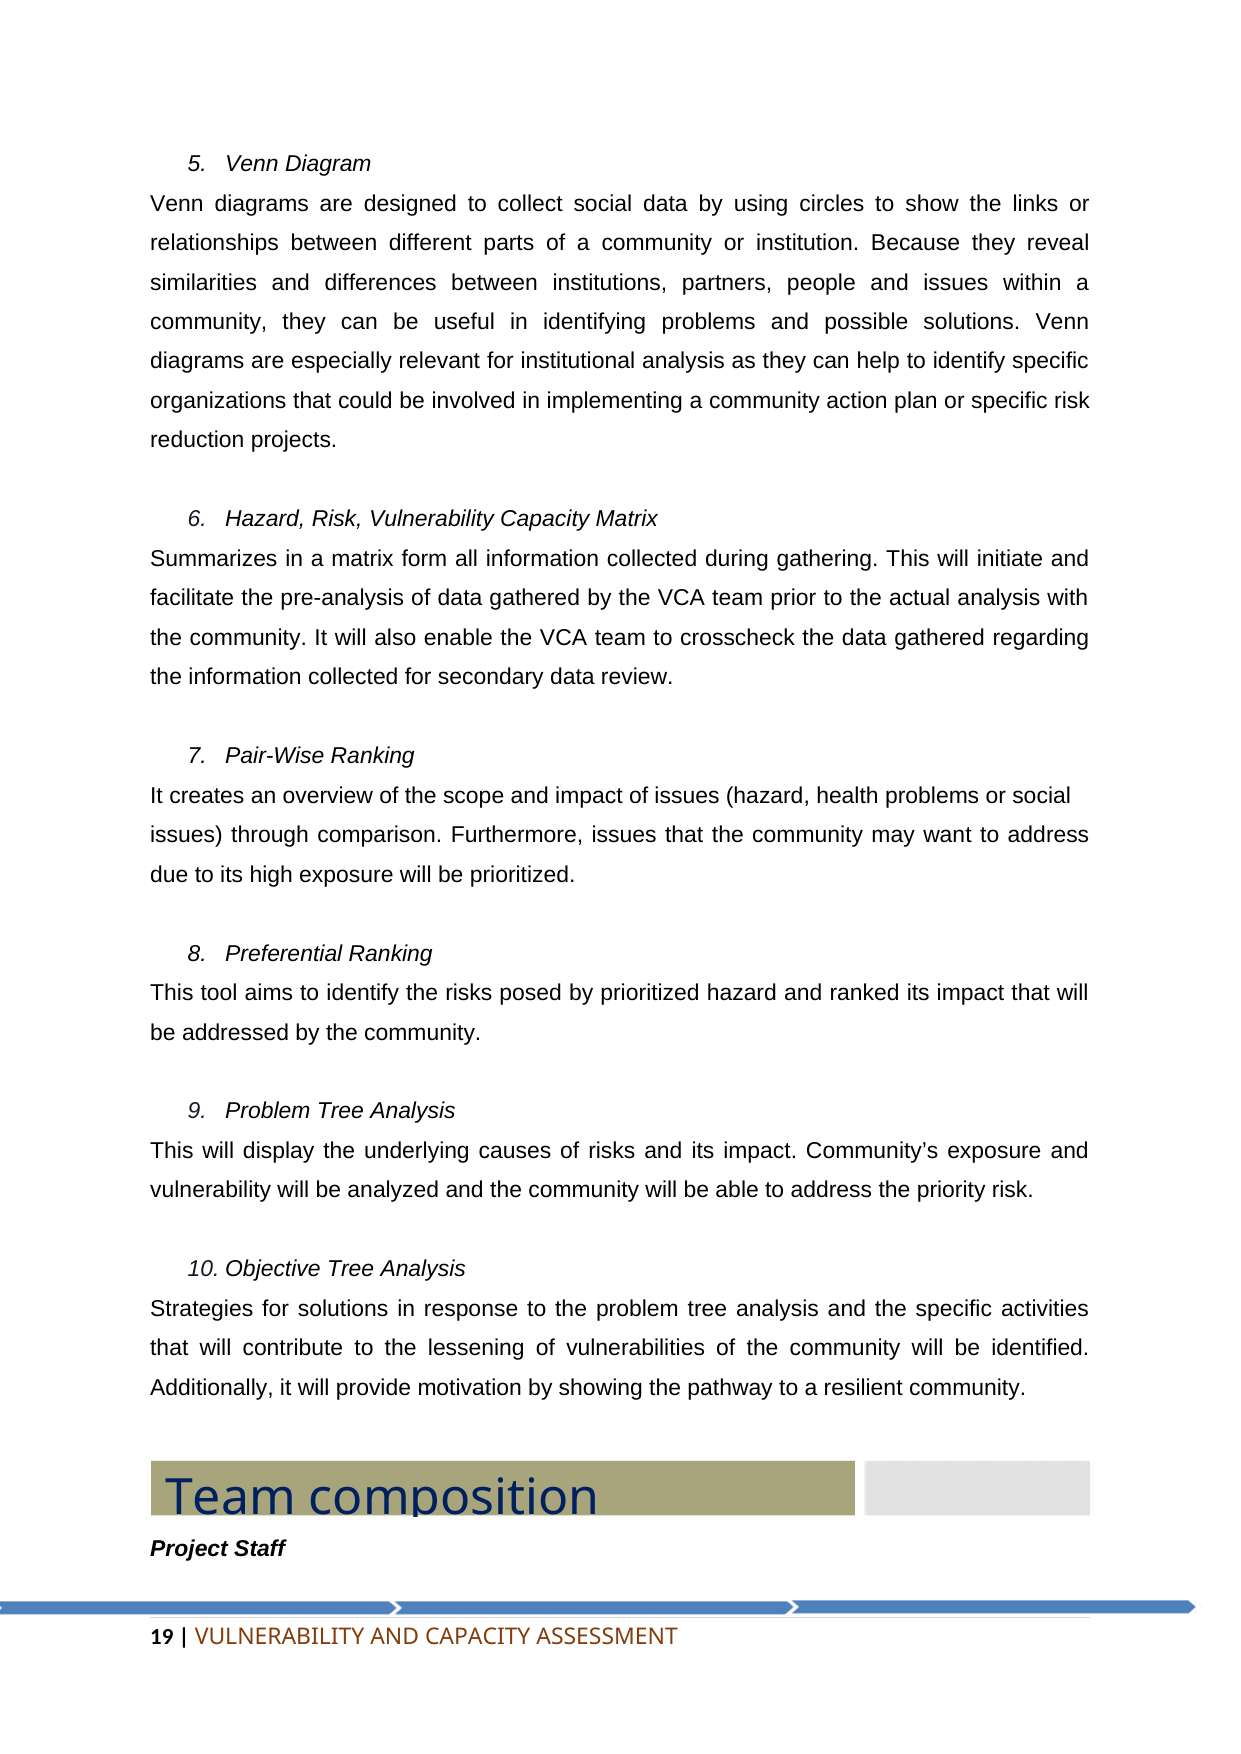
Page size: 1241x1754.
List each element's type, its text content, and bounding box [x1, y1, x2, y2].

list Venn Diagram [187, 150, 1090, 176]
text It creates an overview of the scope and impact of issues (hazard, health problems or social [150, 782, 1090, 808]
list Preferential Ranking [187, 939, 1090, 966]
list Pair-Wise Ranking [187, 742, 1090, 768]
text Strategies for solutions in response to the problem tree analysis and the specific activities that will contribute to the lessening of vulnerabilities of the community will be identified. Additionally, it will provide motivation by showing the pathway to a resilient community. [150, 1295, 1090, 1400]
list Problem Tree Analysis [187, 1097, 1090, 1124]
text Summarizes in a matrix form all information collected during gathering. This will initiate and facilitate the pre-analysis of data gathered by the VCA team prior to the actual analysis with the community. It will also enable the VCA team to crosscheck the data gathered regarding the information collected for secondary data review. [150, 545, 1090, 689]
list Hazard, Risk, Vulnerability Capacity Matrix [187, 505, 1090, 532]
list Objective Tree Analysis [187, 1255, 1090, 1282]
text This tool aims to identify the risks posed by prioritized hazard and ranked its impact that will be addressed by the community. [150, 979, 1090, 1045]
text This will display the underlying causes of risks and its impact. Community’s exposure and vulnerability will be analyzed and the community will be able to address the priority risk. [150, 1137, 1090, 1203]
text issues) through comparison. Furthermore, issues that the community may want to address due to its high exposure will be prioritized. [150, 821, 1090, 887]
picture [0, 1597, 1202, 1618]
text Venn diagrams are designed to collect social data by using circles to show the links or relationships between different parts of a community or institution. Because they reveal similarities and differences between institutions, partners, people and issues within a community, they can be useful in identifying problems and possible solutions. Venn diagrams are especially relevant for institutional analysis as they can help to identify specific organizations that could be involved in implementing a community action plan or specific risk reduction projects. [150, 189, 1090, 453]
picture [151, 1453, 1091, 1523]
text Project Staff [150, 1535, 1090, 1562]
